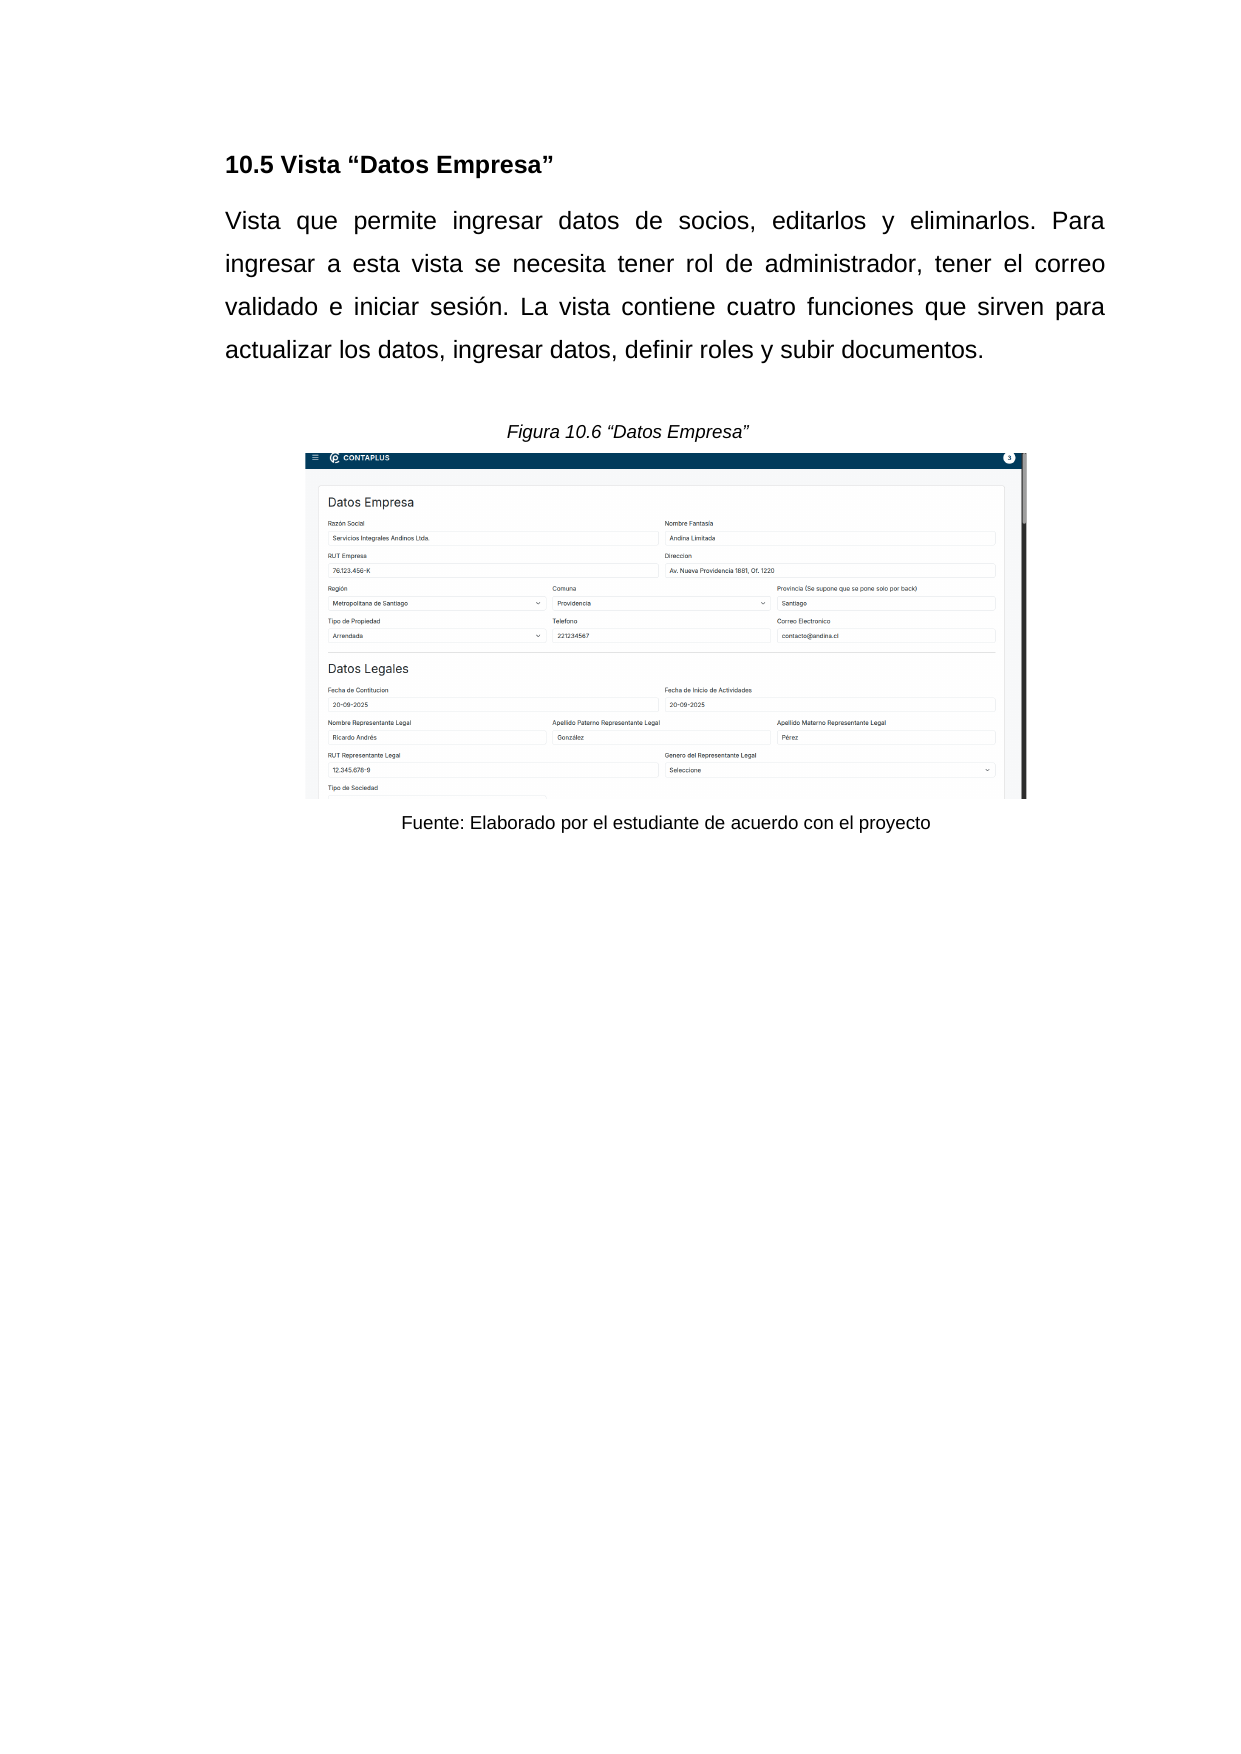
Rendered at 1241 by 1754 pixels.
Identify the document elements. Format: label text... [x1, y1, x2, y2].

text Vista que permite ingresar datos de socios, editarlos y eliminarlos. Para ingresar a esta vista se necesita tener rol de administrador, tener el correo validado e iniciar sesión. La vista contiene cuatro funciones que sirven para actualizar los datos, ingresar datos, definir roles y subir documentos. [225, 206, 1107, 364]
subtitle Figura 10.6 “Datos Empresa” [150, 421, 1107, 443]
subtitle 10.5 Vista “Datos Empresa” [225, 150, 1107, 179]
picture [305, 453, 1027, 799]
text Fuente: Elaborado por el estudiante de acuerdo con el proyecto [225, 811, 1107, 833]
